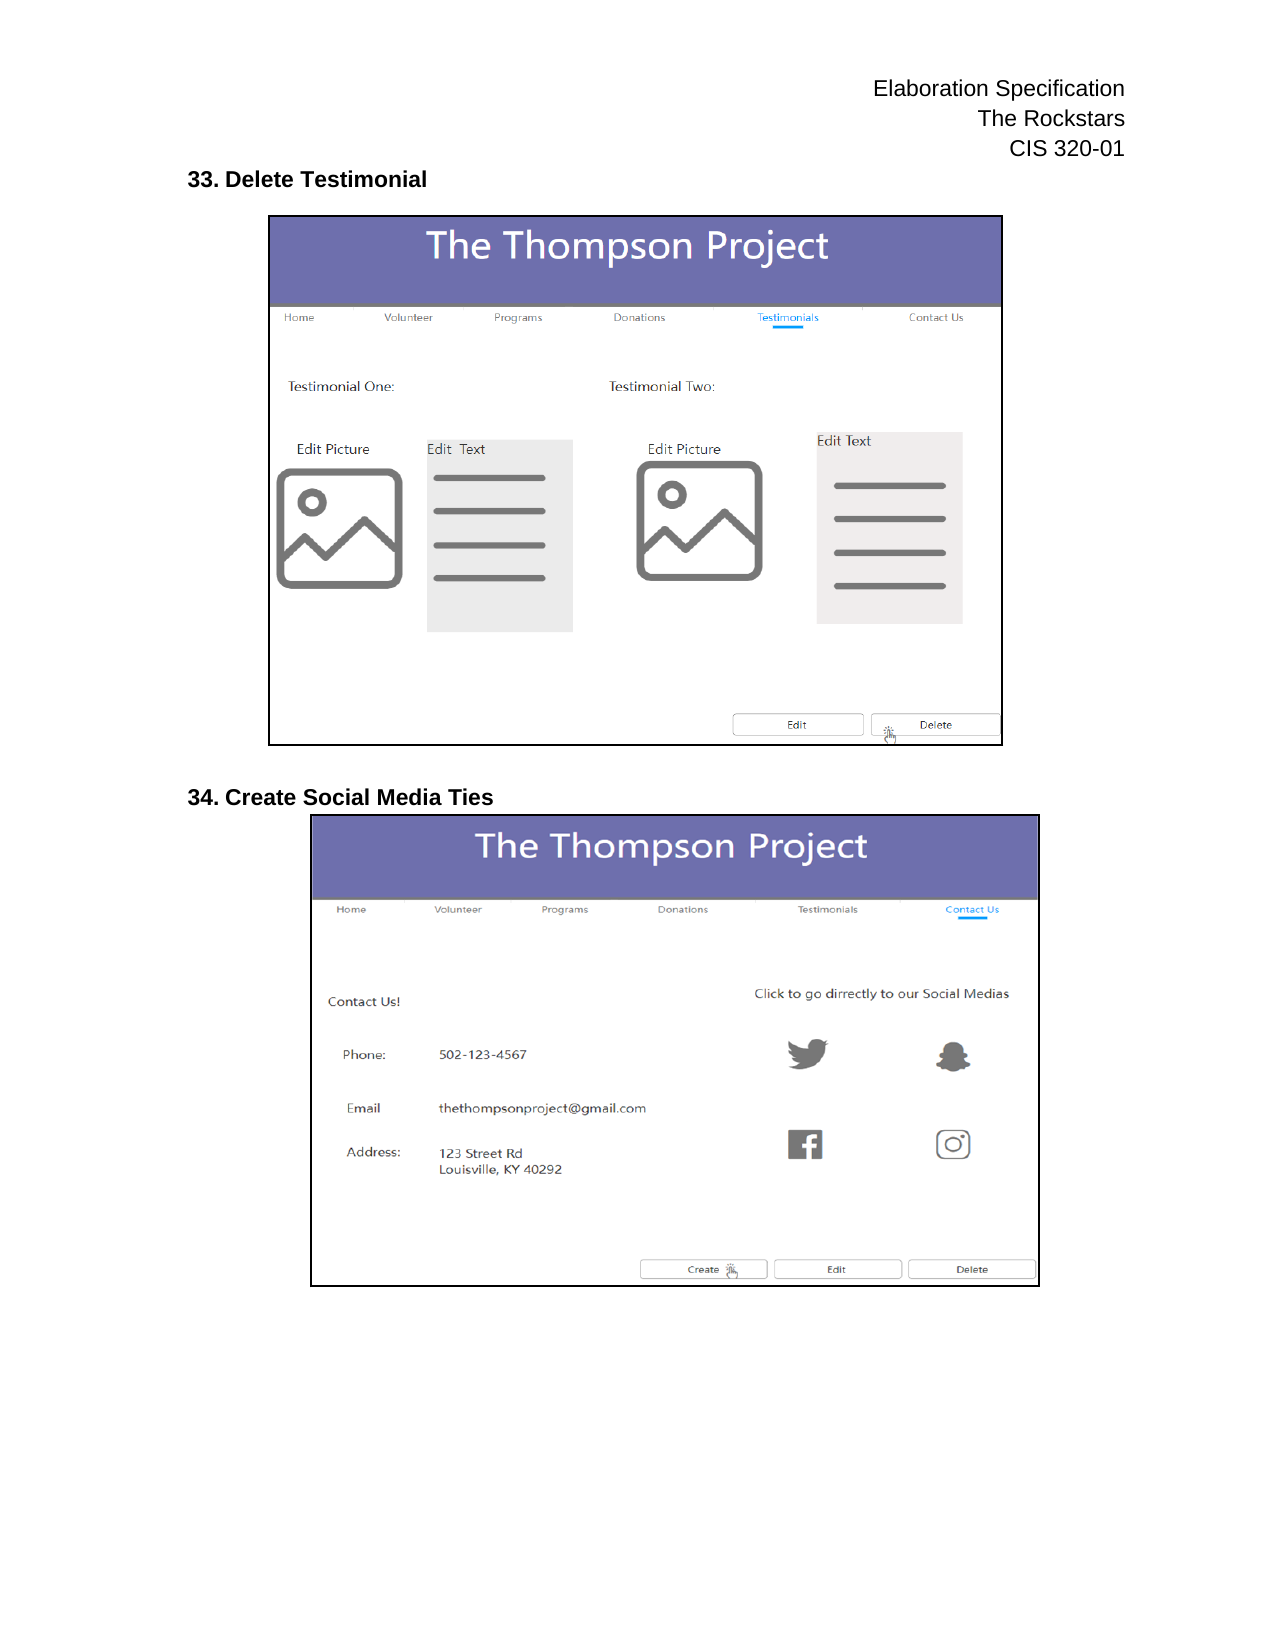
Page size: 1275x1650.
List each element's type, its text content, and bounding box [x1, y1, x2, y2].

list Delete Testimonial [187, 166, 1125, 192]
picture [312, 816, 1038, 1285]
list Create Social Media Ties [187, 784, 1125, 811]
picture [270, 217, 1001, 744]
